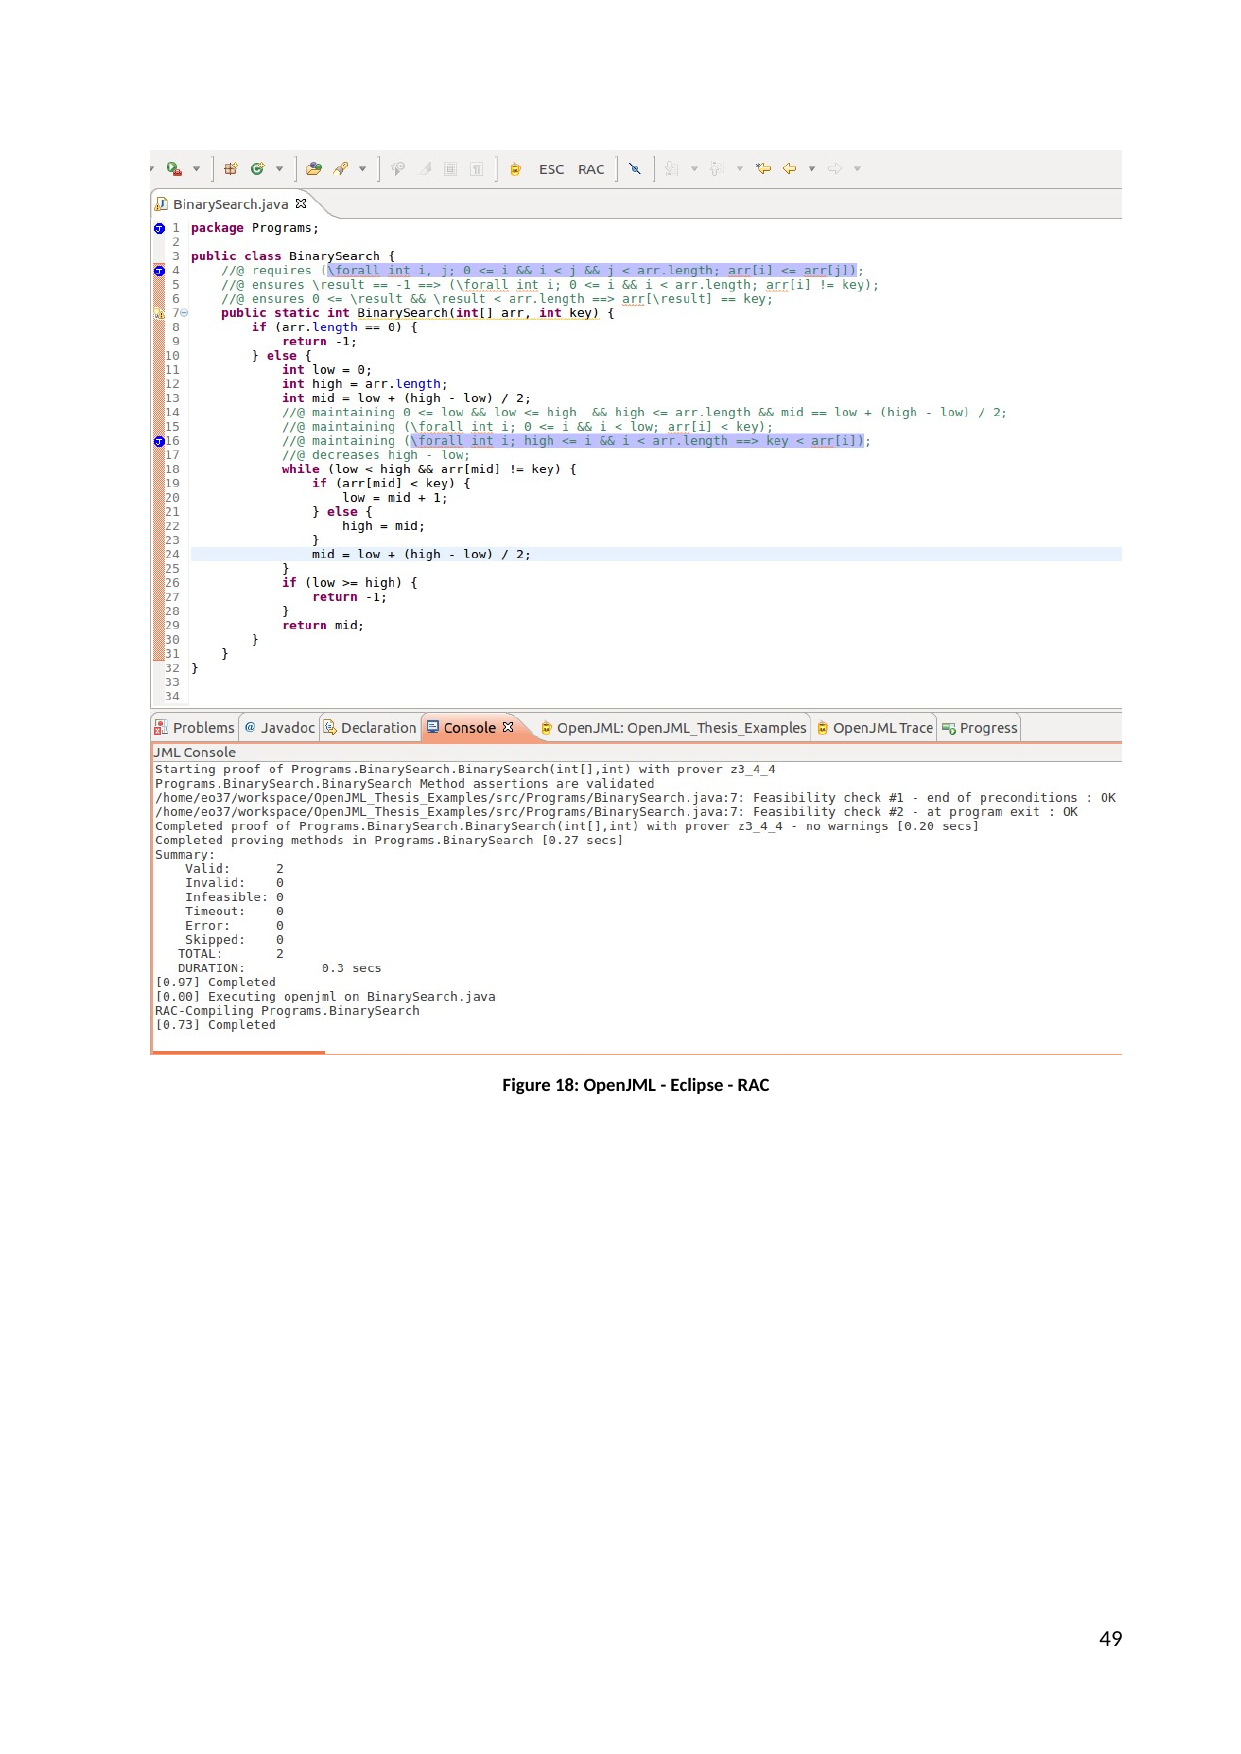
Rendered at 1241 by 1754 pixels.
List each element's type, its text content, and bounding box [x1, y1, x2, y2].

picture [150, 150, 1123, 1055]
text Figure 18: OpenJML - Eclipse - RAC [150, 1073, 1122, 1096]
